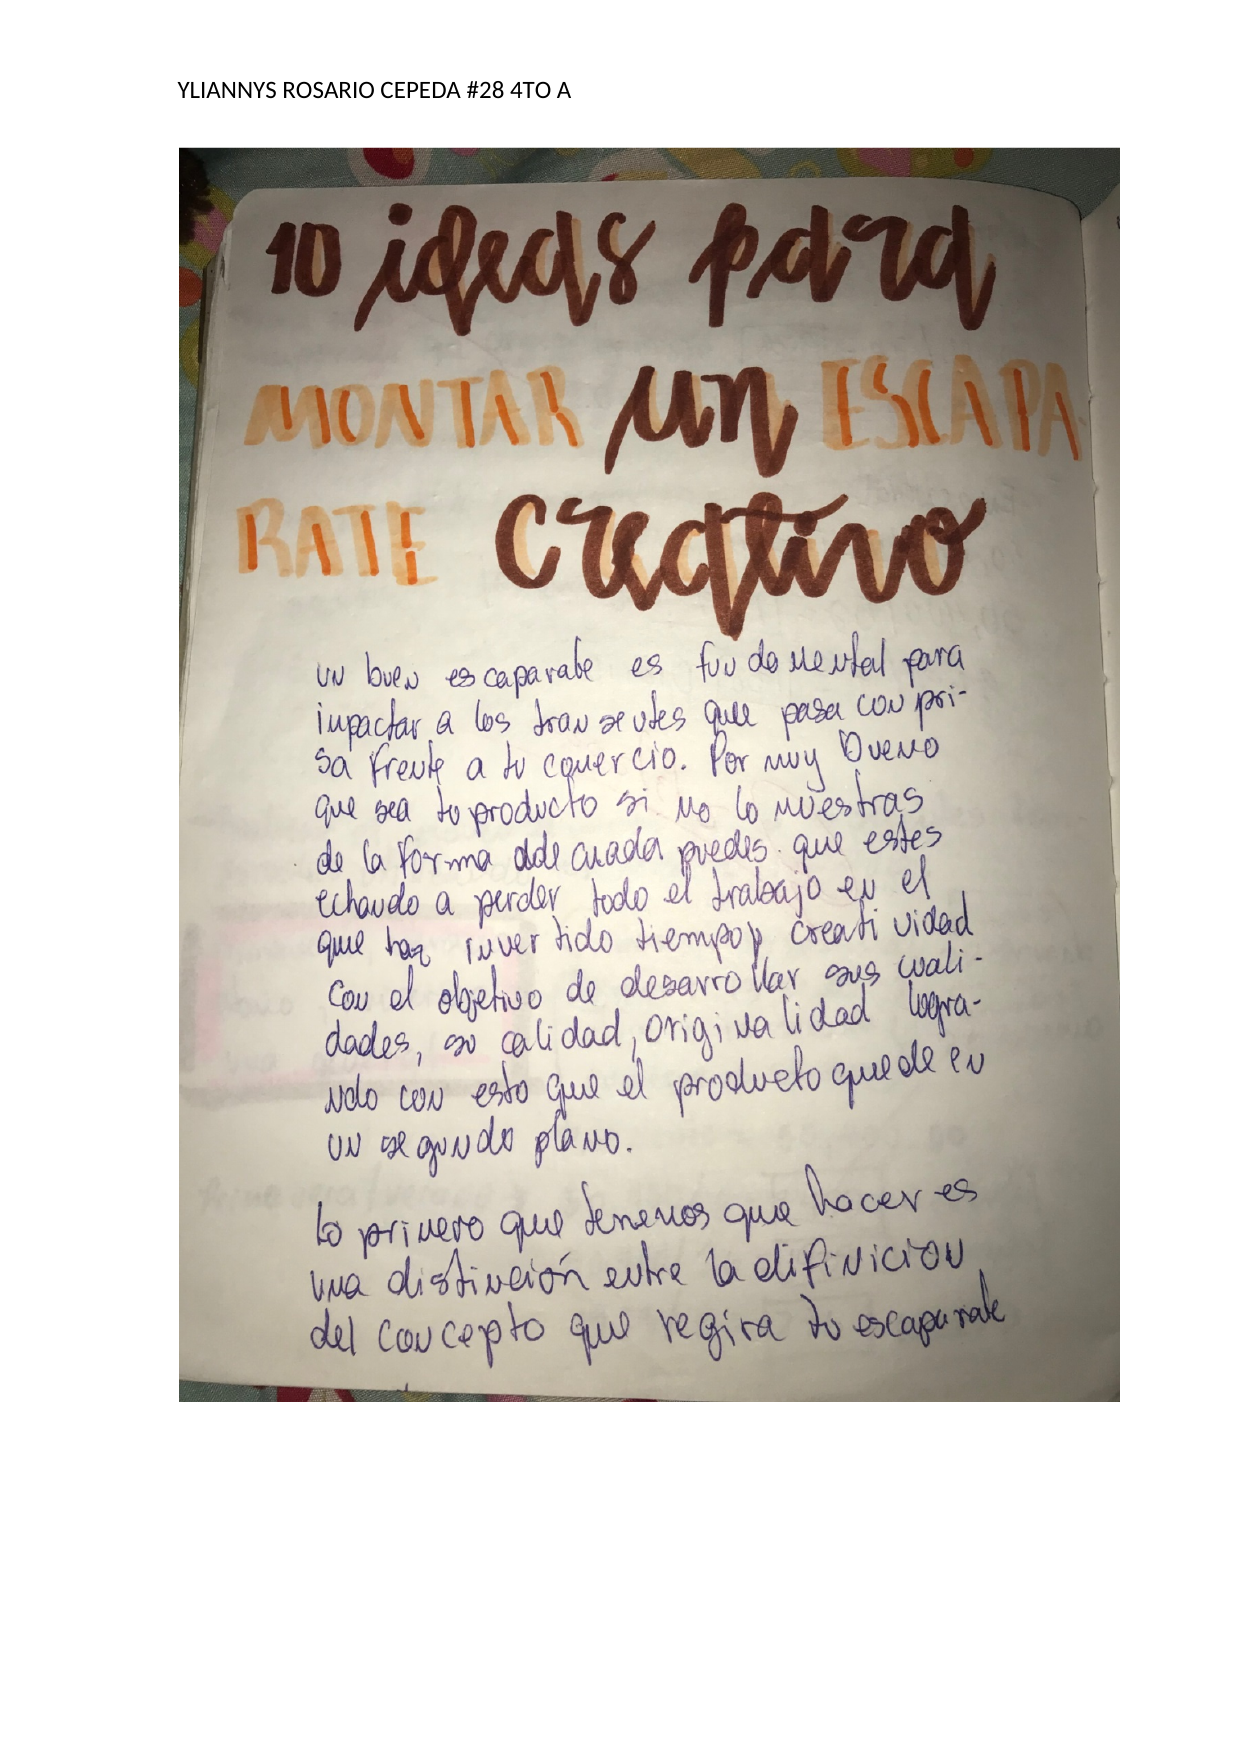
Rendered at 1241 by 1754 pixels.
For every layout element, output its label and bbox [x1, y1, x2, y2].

picture [180, 149, 1120, 1401]
